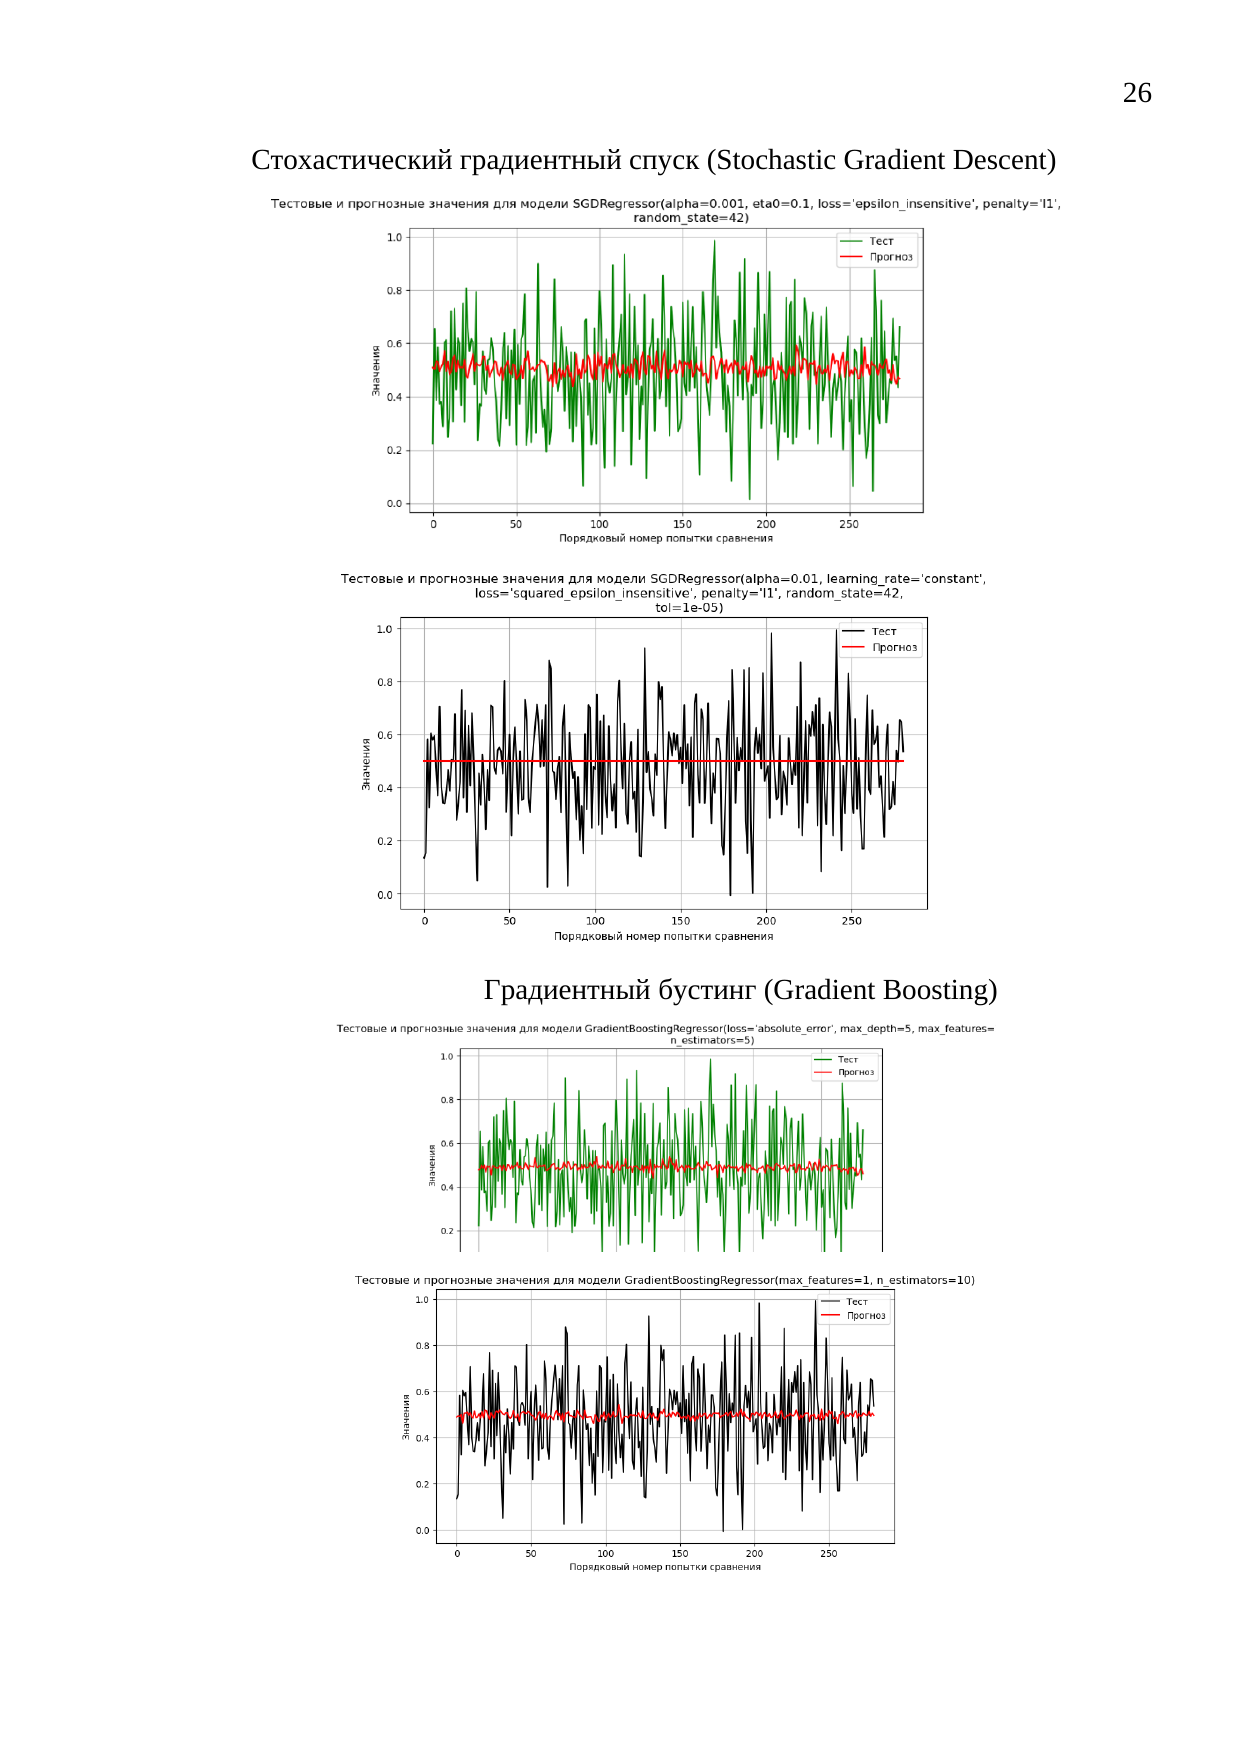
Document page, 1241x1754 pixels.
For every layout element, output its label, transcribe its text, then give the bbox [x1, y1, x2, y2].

picture [266, 192, 1064, 551]
list Градиентный бустинг (Gradient Boosting) [330, 972, 1152, 1006]
text Стохастический градиентный спуск (Stochastic Gradient Descent) [178, 142, 1152, 176]
picture [334, 1022, 996, 1255]
picture [336, 567, 994, 956]
picture [353, 1271, 977, 1575]
